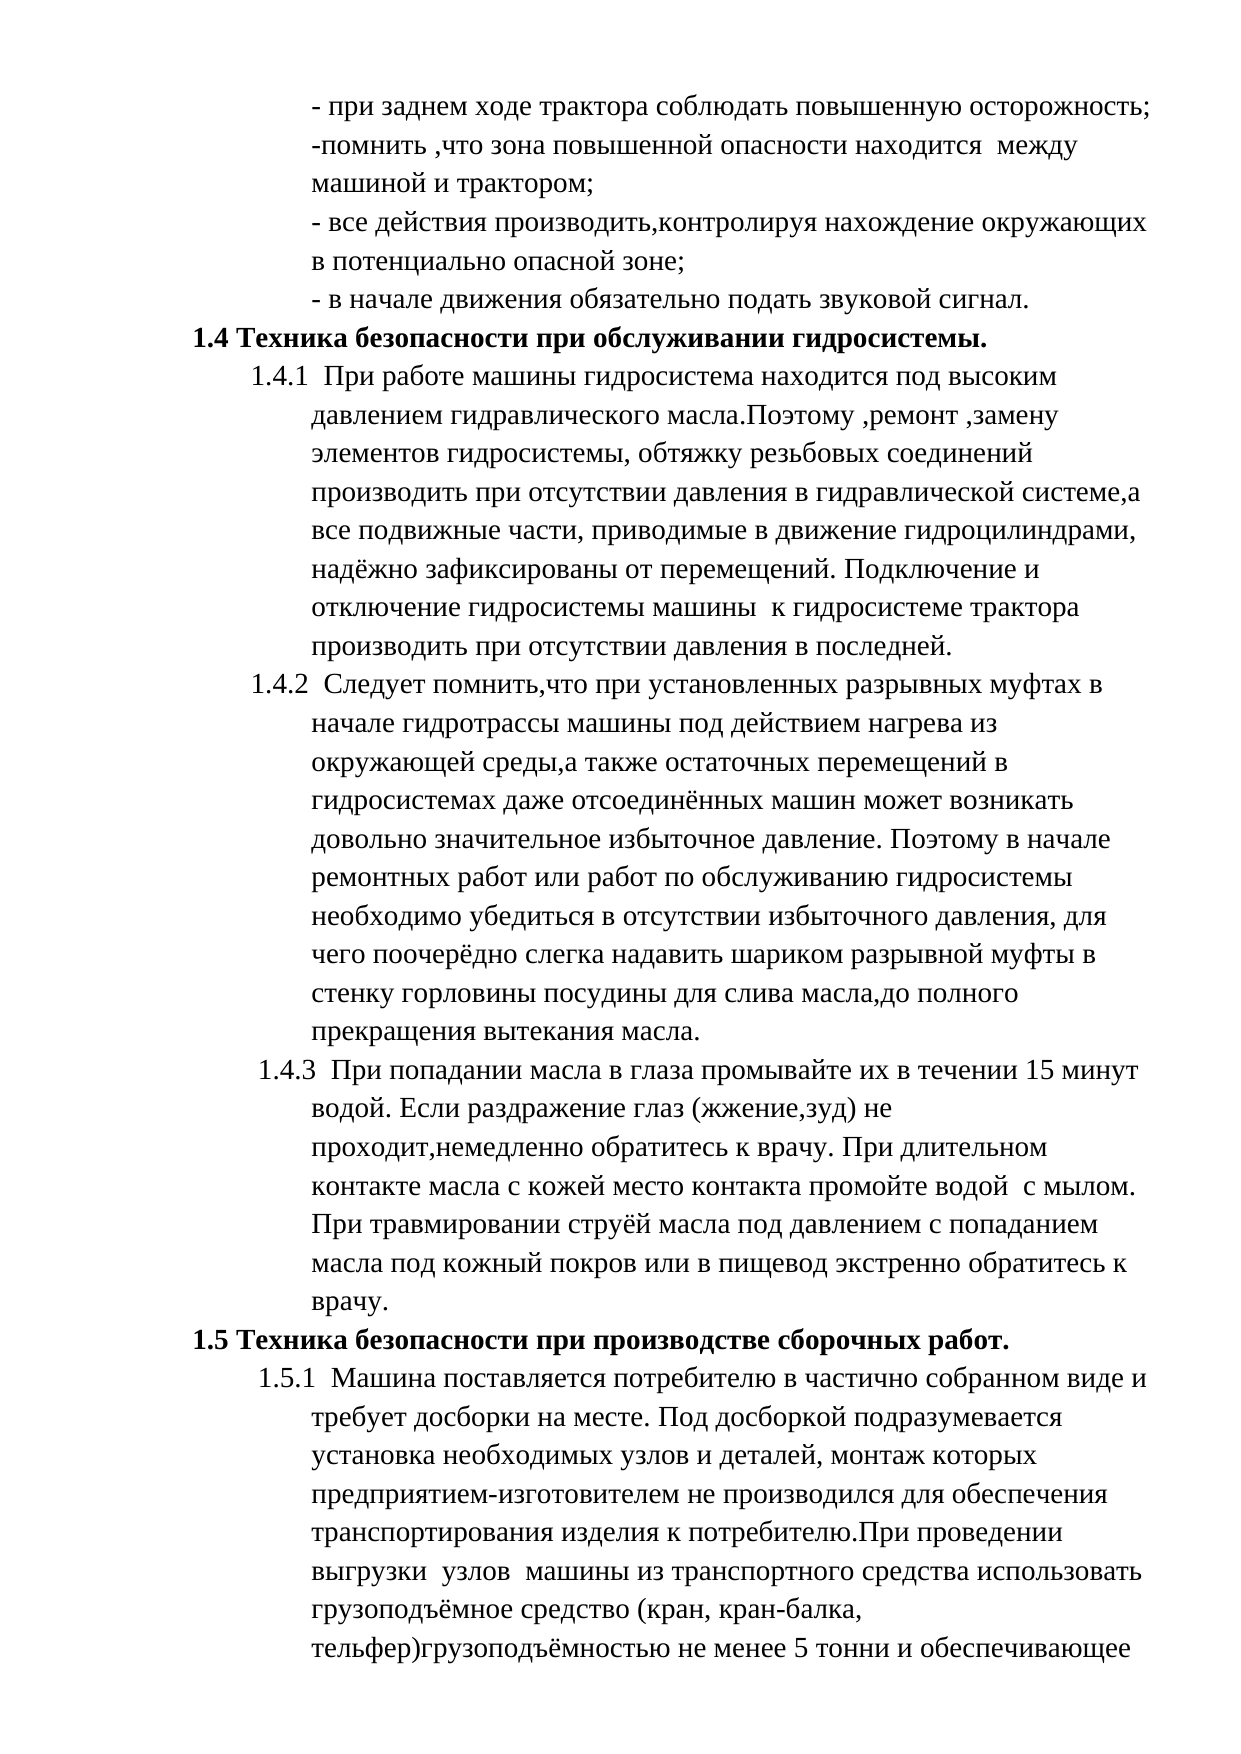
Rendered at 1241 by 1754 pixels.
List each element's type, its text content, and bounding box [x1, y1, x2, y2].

list 1.5 Техника безопасности при производстве сборочных работ. [192, 1322, 1152, 1355]
list 1.4.1 При работе машины гидросистема находится под высоким давлением гидравлического масла.Поэтому ,ремонт ,замену элементов гидросистемы, обтяжку резьбовых соединений производить при отсутствии давления в гидравлической системе,а все подвижные части, приводимые в движение гидроцилиндрами, надёжно зафиксированы от перемещений. Подключение и отключение гидросистемы машины к гидросистеме трактора производить при отсутствии давления в последней. [192, 358, 1152, 662]
list - в начале движения обязательно подать звуковой сигнал. [311, 281, 1152, 315]
list - все действия производить,контролируя нахождение окружающих в потенциально опасной зоне; [311, 204, 1152, 276]
list 1.4.2 Следует помнить,что при установленных разрывных муфтах в начале гидротрассы машины под действием нагрева из окружающей среды,а также остаточных перемещений в гидросистемах даже отсоединённых машин может возникать довольно значительное избыточное давление. Поэтому в начале ремонтных работ или работ по обслуживанию гидросистемы необходимо убедиться в отсутствии избыточного давления, для чего поочерёдно слегка надавить шариком разрывной муфты в стенку горловины посудины для слива масла,до полного прекращения вытекания масла. [192, 667, 1152, 1047]
list 1.4 Техника безопасности при обслуживании гидросистемы. [192, 320, 1152, 353]
list - при заднем ходе трактора соблюдать повышенную осторожность; [311, 88, 1152, 122]
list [192, 1360, 1152, 1664]
list 1.4.3 При попадании масла в глаза промывайте их в течении 15 минут водой. Если раздражение глаз (жжение,зуд) не проходит,немедленно обратитесь к врачу. При длительном контакте масла с кожей место контакта промойте водой с мылом. При травмировании струёй масла под давлением с попаданием масла под кожный покров или в пищевод экстренно обратитесь к врачу. [192, 1052, 1152, 1317]
list -помнить ,что зона повышенной опасности находится между машиной и трактором; [311, 127, 1152, 199]
